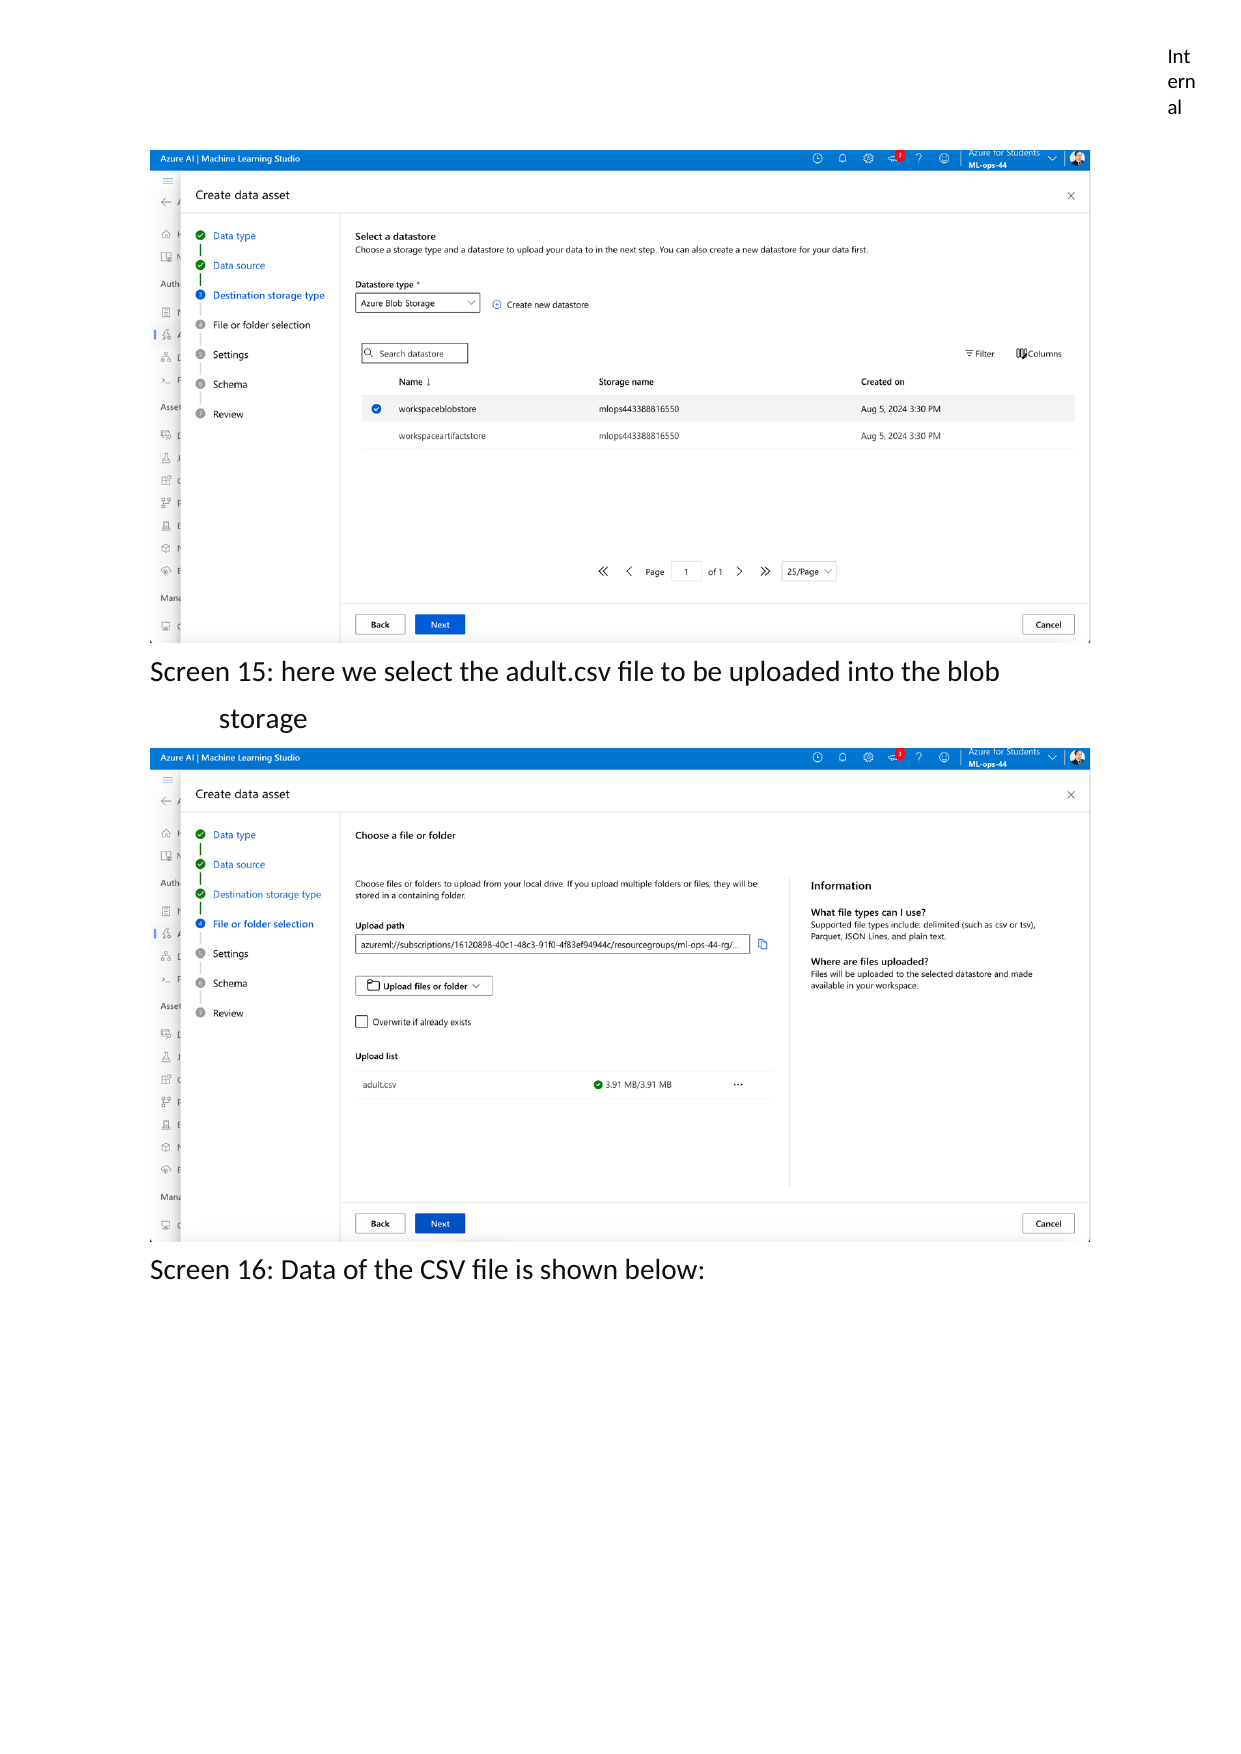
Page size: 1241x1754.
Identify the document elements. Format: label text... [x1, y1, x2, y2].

picture [150, 150, 1091, 643]
picture [150, 748, 1091, 1242]
text Screen 15: here we select the adult.csv file to be uploaded into the blob storage [150, 653, 1090, 736]
text Screen 16: Data of the CSV file is shown below: [150, 1251, 1090, 1287]
